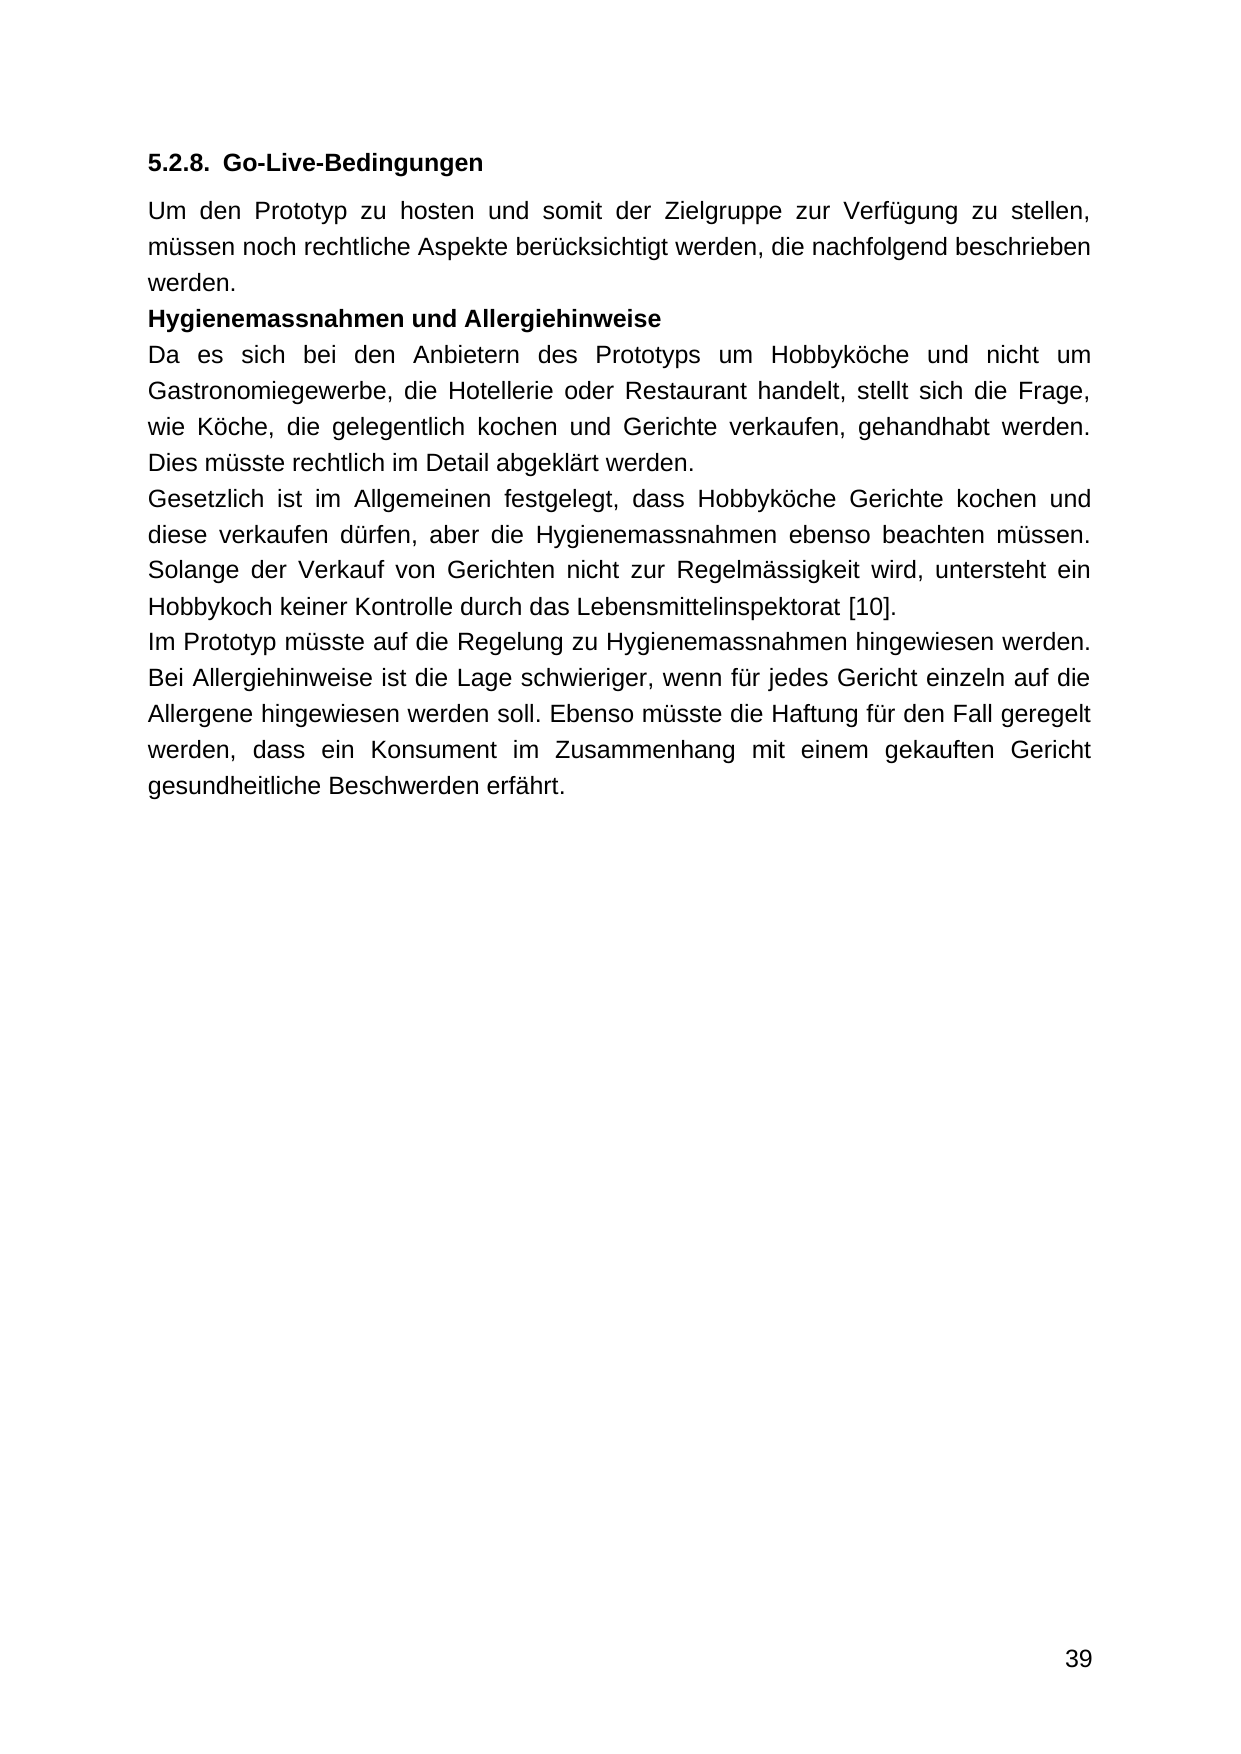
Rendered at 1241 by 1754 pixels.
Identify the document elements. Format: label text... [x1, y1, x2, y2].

text Da es sich bei den Anbietern des Prototyps um Hobbyköche und nicht um Gastronomiegewerbe, die Hotellerie oder Restaurant handelt, stellt sich die Frage, wie Köche, die gelegentlich kochen und Gerichte verkaufen, gehandhabt werden. Dies müsste rechtlich im Detail abgeklärt werden. [148, 340, 1092, 476]
text Im Prototyp müsste auf die Regelung zu Hygienemassnahmen hingewiesen werden. Bei Allergiehinweise ist die Lage schwieriger, wenn für jedes Gericht einzeln auf die Allergene hingewiesen werden soll. Ebenso müsste die Haftung für den Fall geregelt werden, dass ein Konsument im Zusammenhang mit einem gekauften Gericht gesundheitliche Beschwerden erfährt. [148, 627, 1092, 800]
text Um den Prototyp zu hosten und somit der Zielgruppe zur Verfügung zu stellen, müssen noch rechtliche Aspekte berücksichtigt werden, die nachfolgend beschrieben werden. [148, 196, 1092, 297]
subtitle Go-Live-Bedingungen [148, 148, 1092, 176]
text Hygienemassnahmen und Allergiehinweise [148, 304, 1092, 333]
text Gesetzlich ist im Allgemeinen festgelegt, dass Hobbyköche Gerichte kochen und diese verkaufen dürfen, aber die Hygienemassnahmen ebenso beachten müssen. Solange der Verkauf von Gerichten nicht zur Regelmässigkeit wird, untersteht ein Hobbykoch keiner Kontrolle durch das Lebensmittelinspektorat . [148, 484, 1092, 620]
